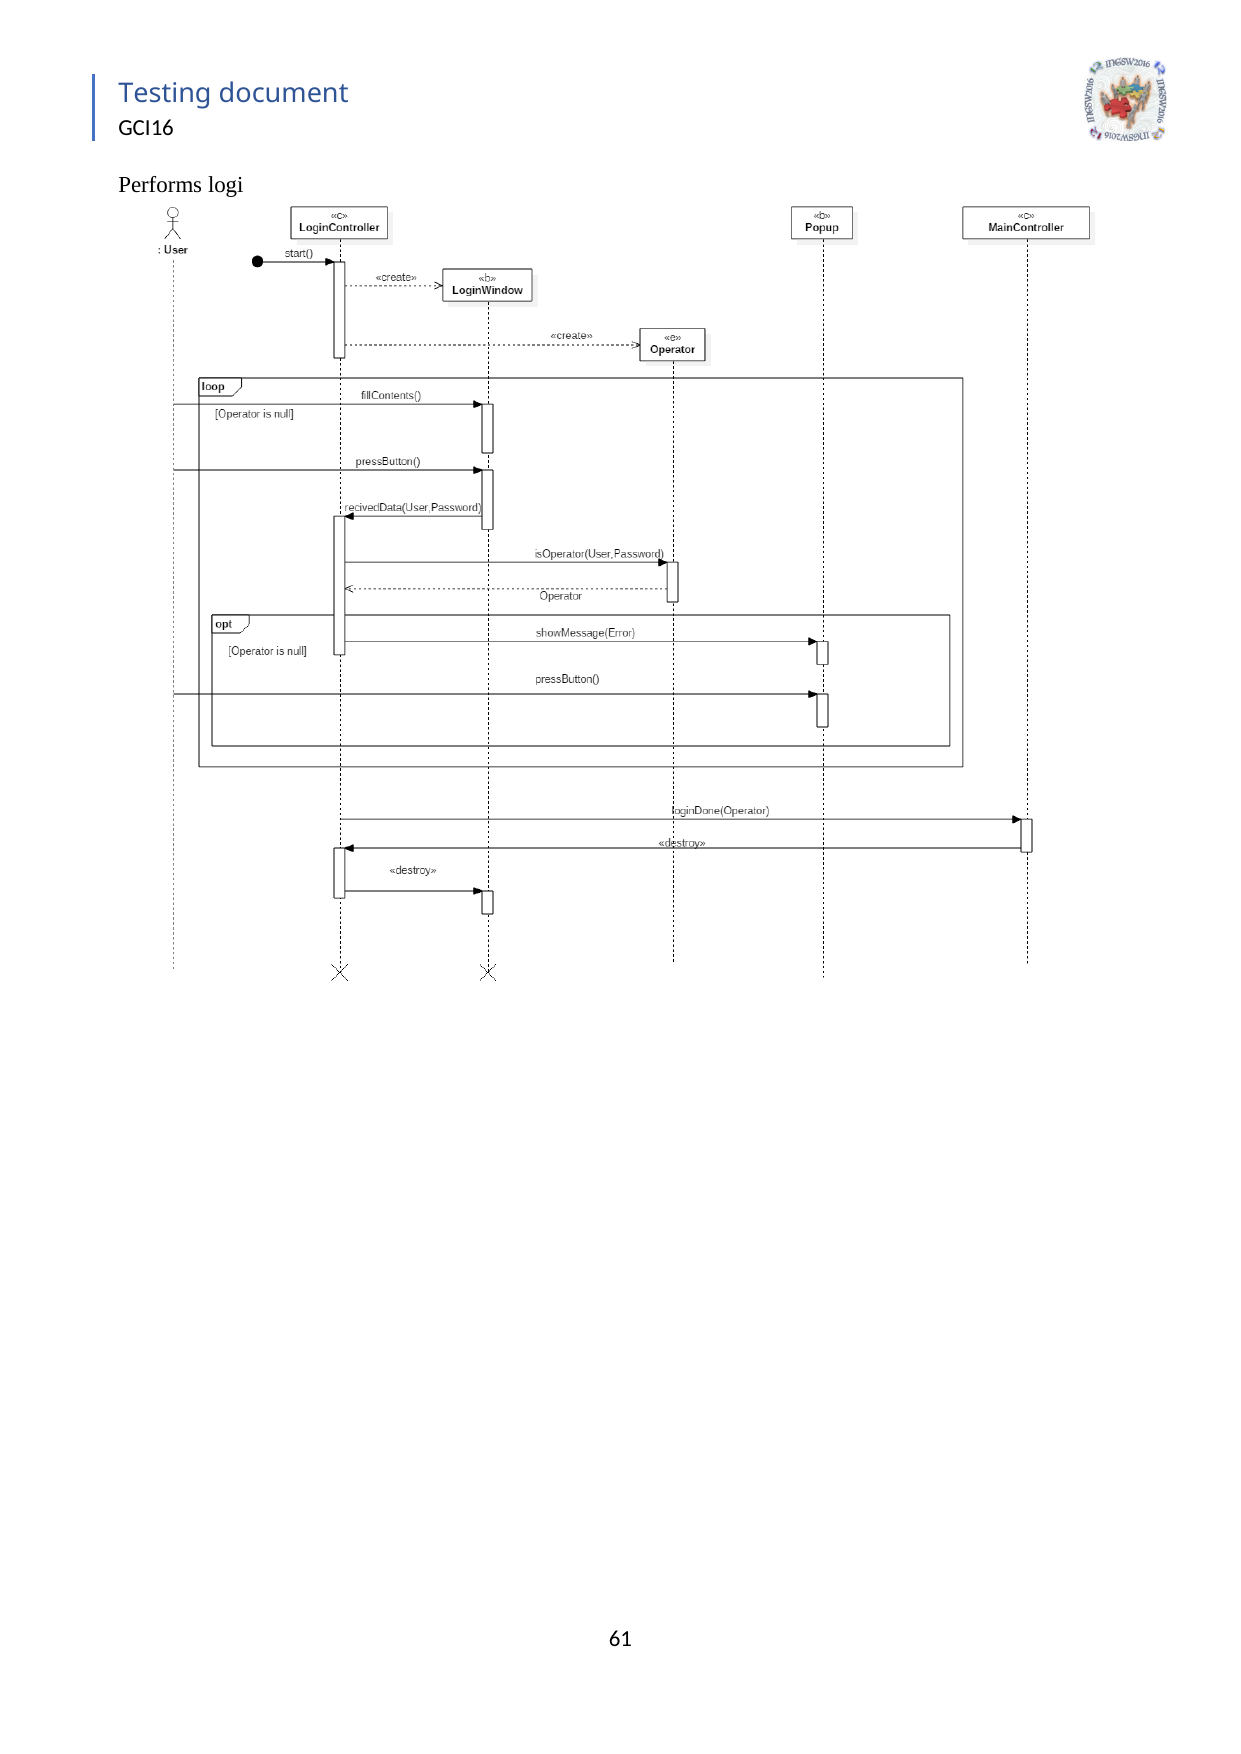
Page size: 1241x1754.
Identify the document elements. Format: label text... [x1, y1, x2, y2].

picture [1076, 55, 1171, 149]
picture [118, 198, 1122, 1010]
subtitle Deletes injunctionsPerforms logi [118, 171, 1122, 198]
